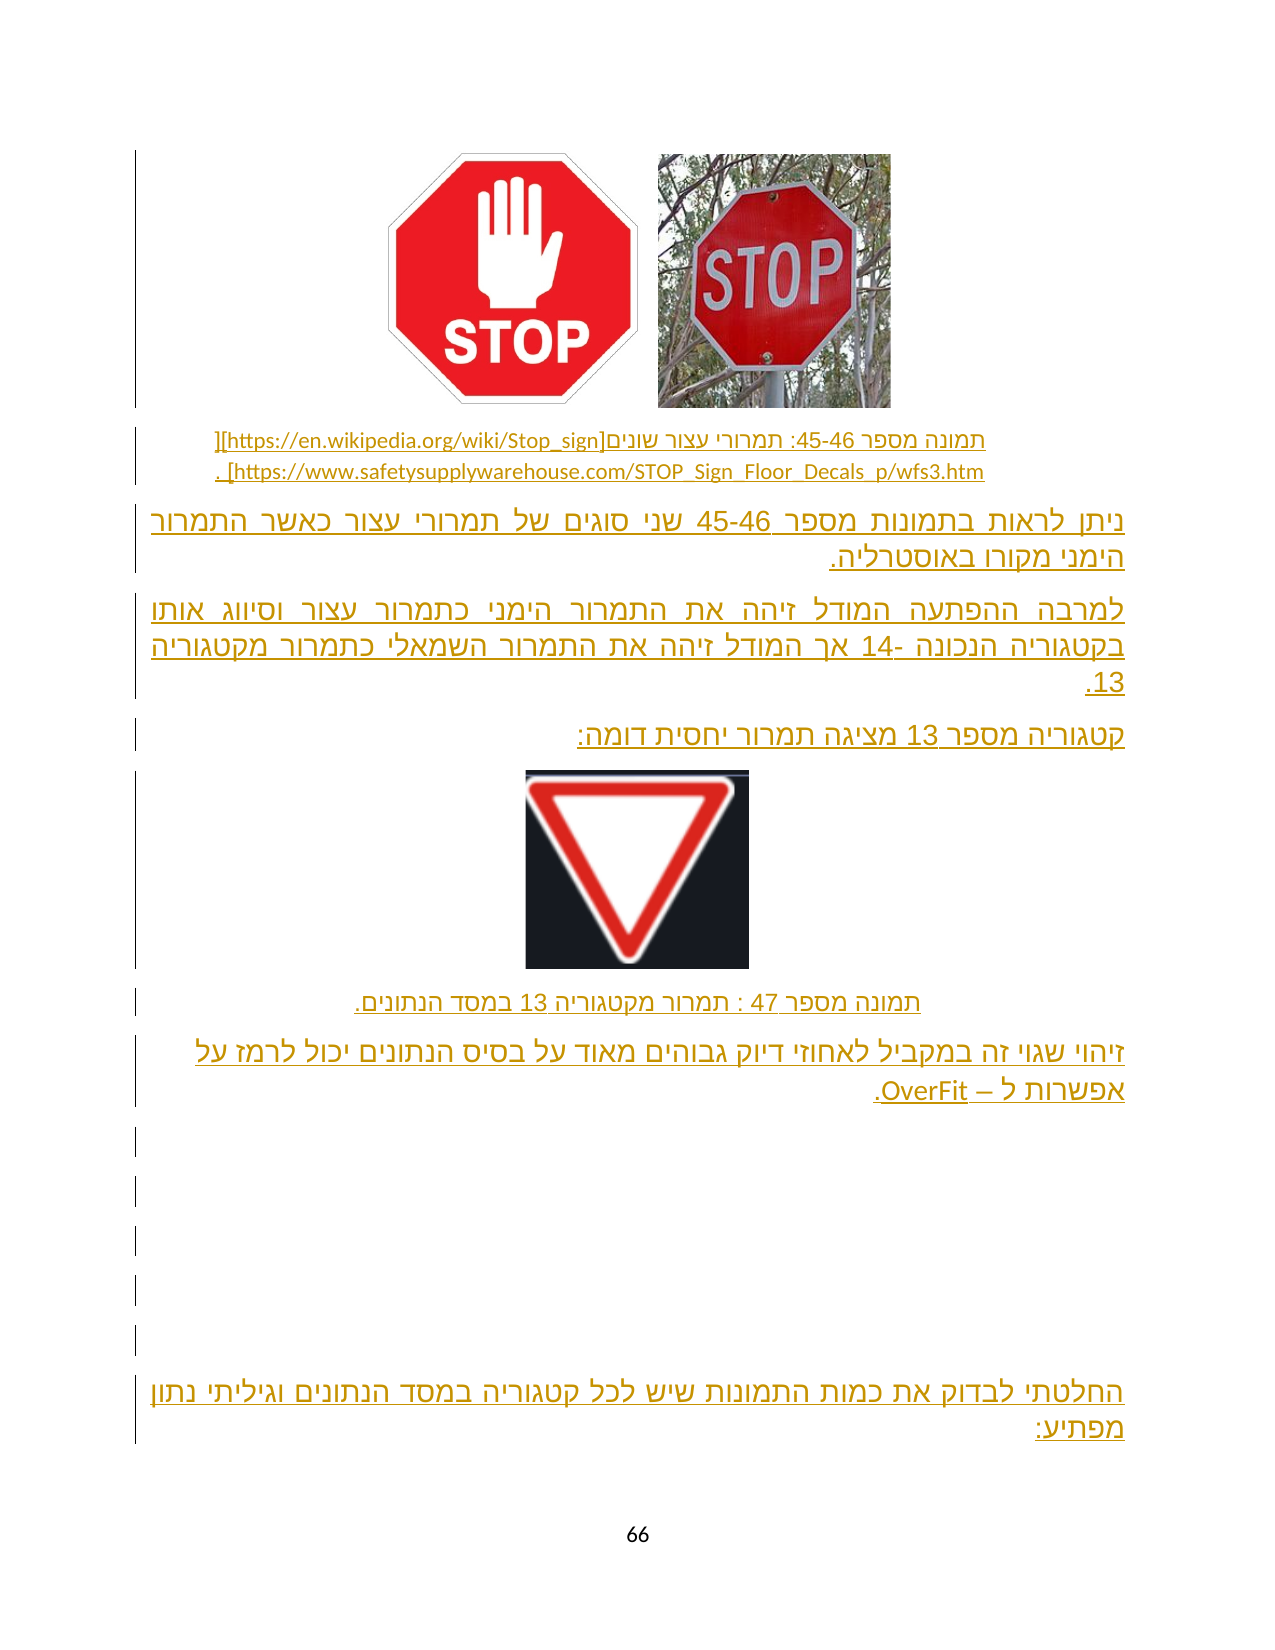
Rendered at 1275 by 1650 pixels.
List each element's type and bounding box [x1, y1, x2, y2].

picture [525, 770, 749, 969]
picture [384, 150, 891, 408]
